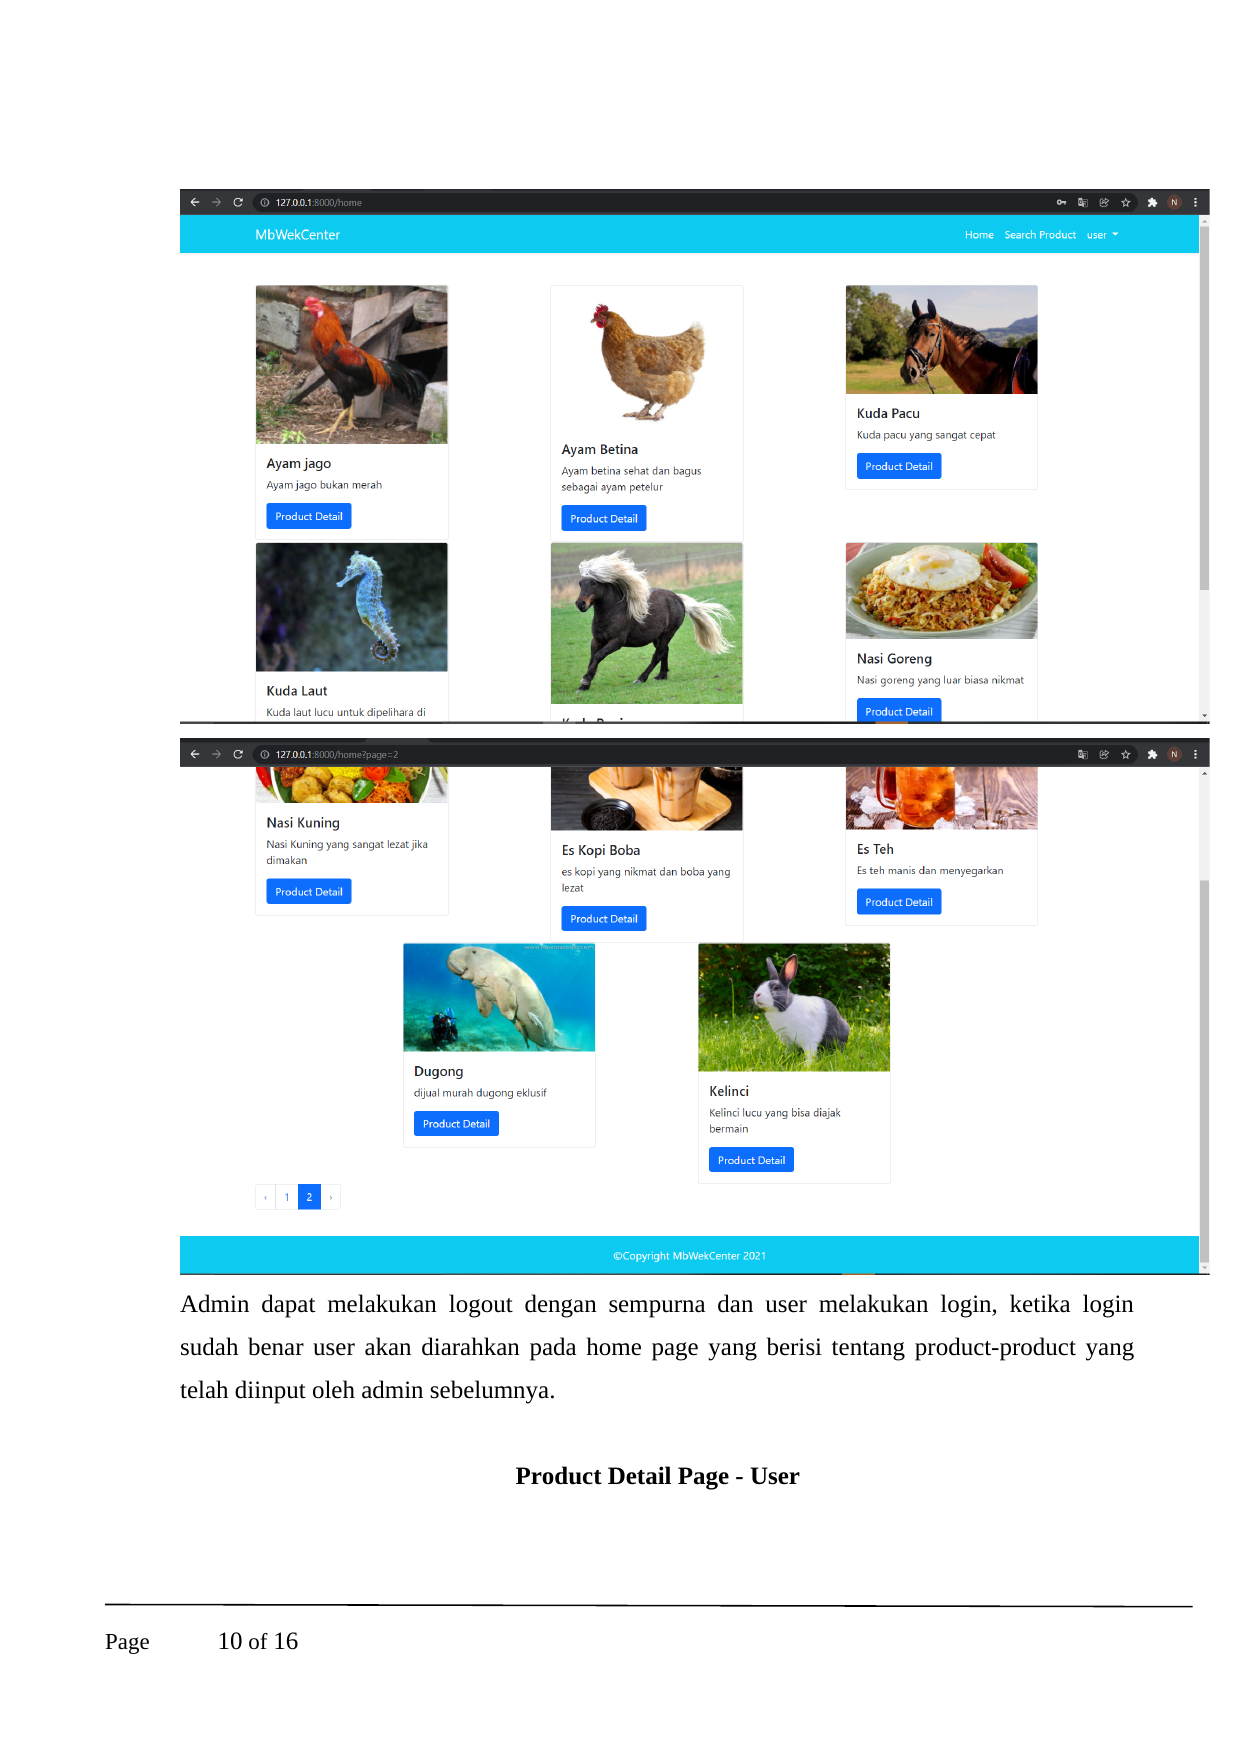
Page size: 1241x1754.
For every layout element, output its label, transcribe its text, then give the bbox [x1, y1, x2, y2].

text Product Detail Page - User [180, 1461, 1135, 1490]
picture [180, 738, 1210, 1275]
text Admin dapat melakukan logout dengan sempurna dan user melakukan login, ketika login sudah benar user akan diarahkan pada home page yang berisi tentang product-product yang telah diinput oleh admin sebelumnya. [180, 1289, 1135, 1404]
picture [180, 189, 1210, 724]
